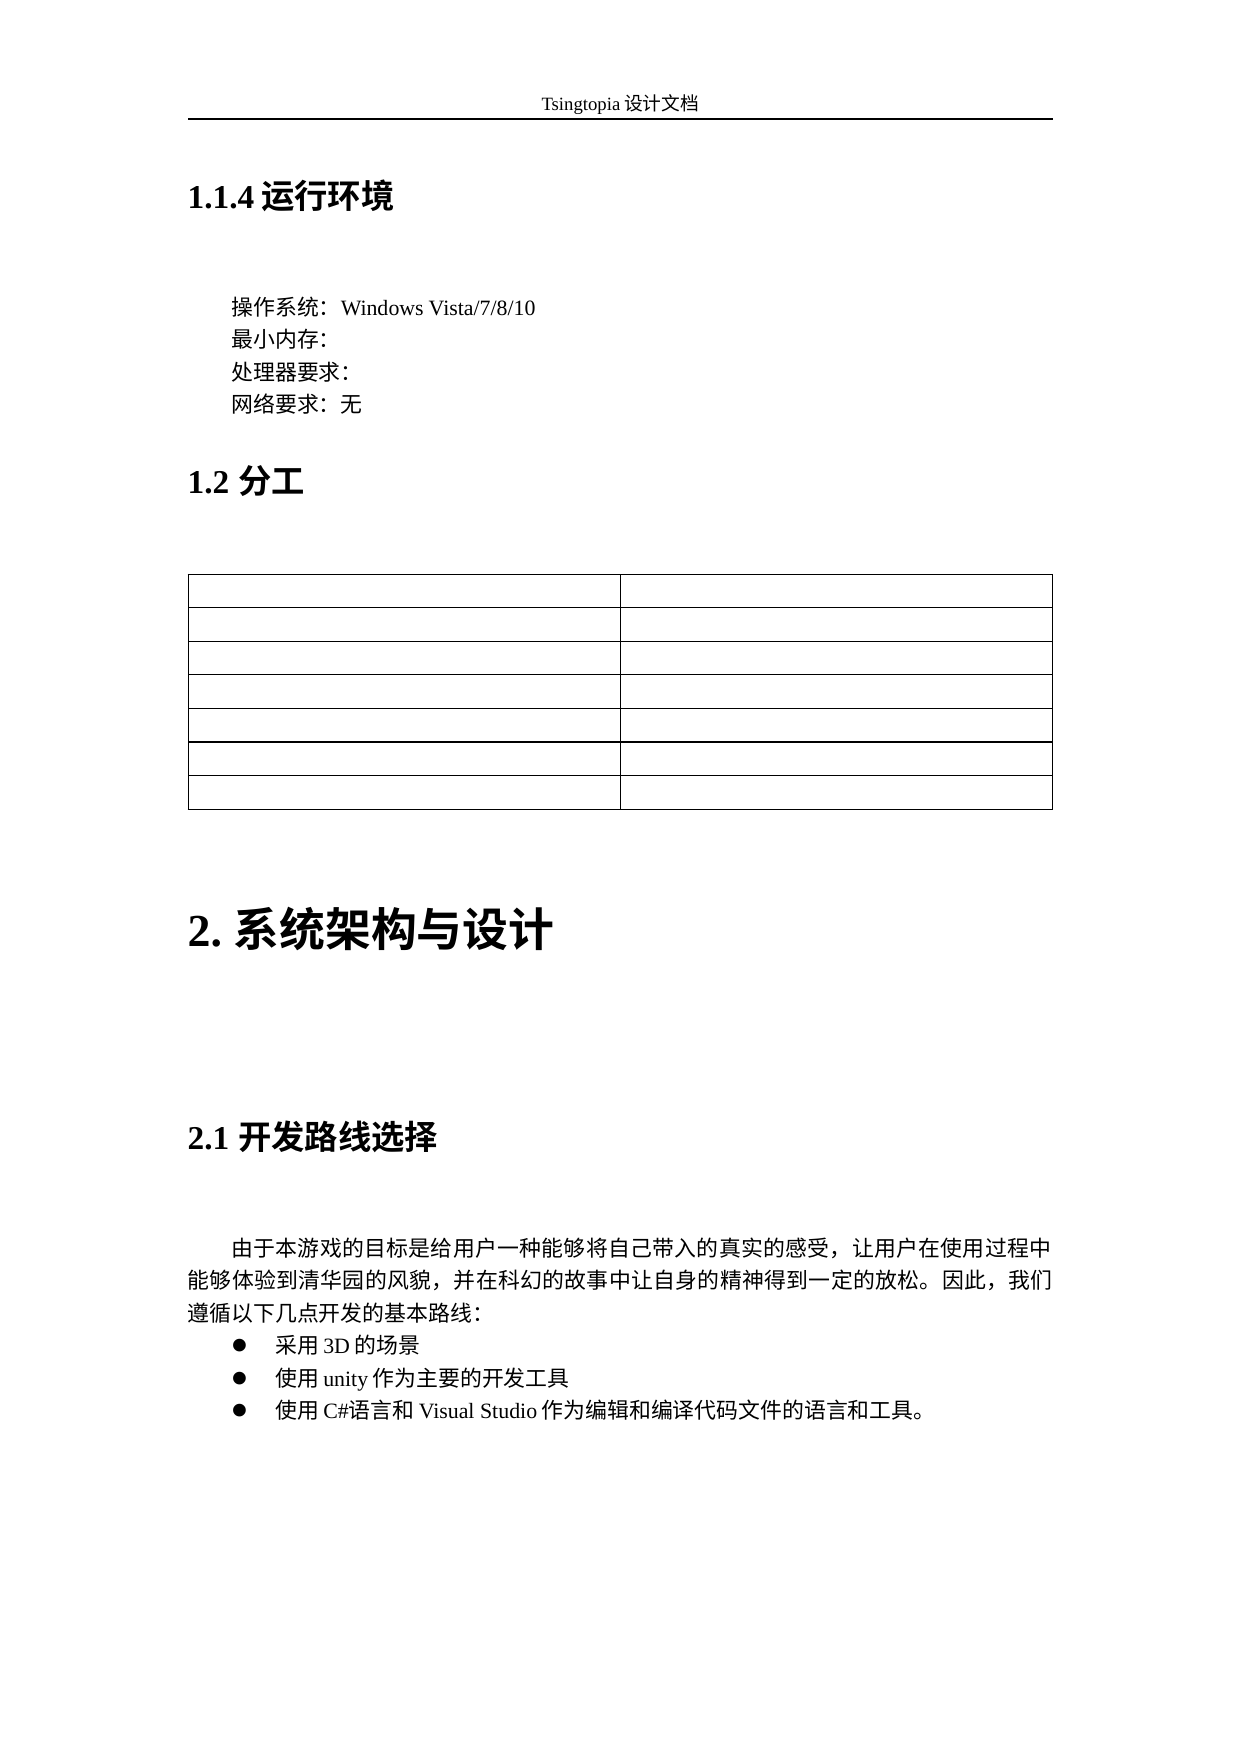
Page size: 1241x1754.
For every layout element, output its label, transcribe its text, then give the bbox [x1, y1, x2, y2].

table_cell [621, 743, 1052, 775]
list 使用unity作为主要的开发工具 [231, 1360, 1053, 1393]
text 操作系统：Windows Vista/7/8/10 [187, 289, 1053, 322]
table_cell [189, 743, 620, 775]
subtitle 2.1 开发路线选择 [187, 1103, 1053, 1168]
table_cell [189, 709, 620, 741]
text 处理器要求： [187, 354, 1053, 387]
table_cell [621, 675, 1052, 708]
text 由于本游戏的目标是给用户一种能够将自己带入的真实的感受，让用户在使用过程中能够体验到清华园的风貌，并在科幻的故事中让自身的精神得到一定的放松。因此，我们遵循以下几点开发的基本路线： [187, 1230, 1053, 1328]
table_cell [189, 608, 620, 641]
table_header [189, 575, 620, 607]
table_cell [189, 642, 620, 674]
subtitle 1.1.4运行环境 [187, 162, 1053, 227]
table_cell [621, 709, 1052, 741]
table_cell [621, 642, 1052, 674]
list 使用C#语言和Visual Studio作为编辑和编译代码文件的语言和工具。 [231, 1393, 1053, 1425]
text 网络要求：无 [187, 387, 1053, 419]
subtitle 1.2 分工 [187, 446, 1053, 511]
table_cell [621, 608, 1052, 641]
text 最小内存： [187, 322, 1053, 354]
table_cell [189, 776, 620, 808]
table_header [621, 575, 1052, 607]
table_cell [621, 776, 1052, 808]
subtitle 2. 系统架构与设计 [187, 877, 1053, 975]
table_cell [189, 675, 620, 708]
list 采用3D的场景 [231, 1328, 1053, 1360]
